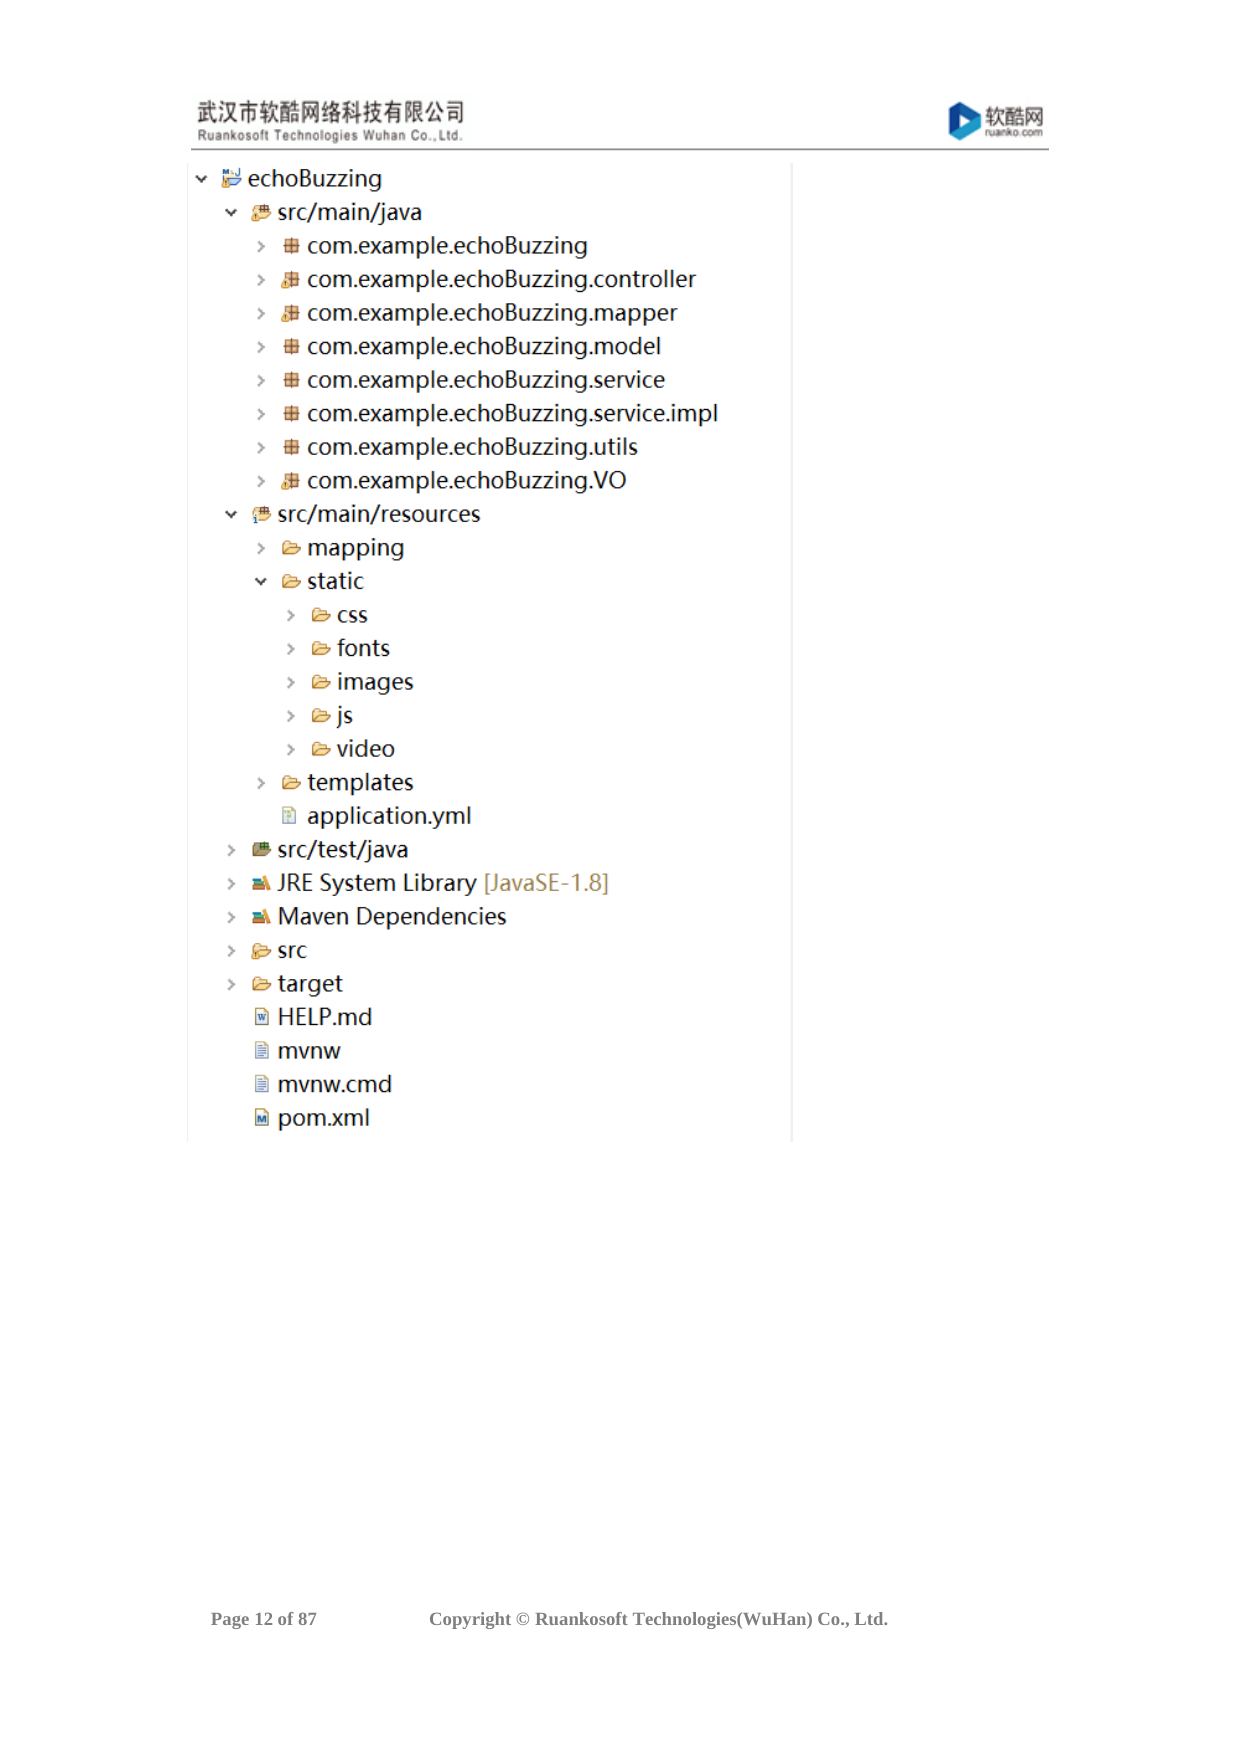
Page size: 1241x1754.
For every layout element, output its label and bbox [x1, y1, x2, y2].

picture [191, 88, 1049, 152]
picture [187, 163, 793, 1142]
